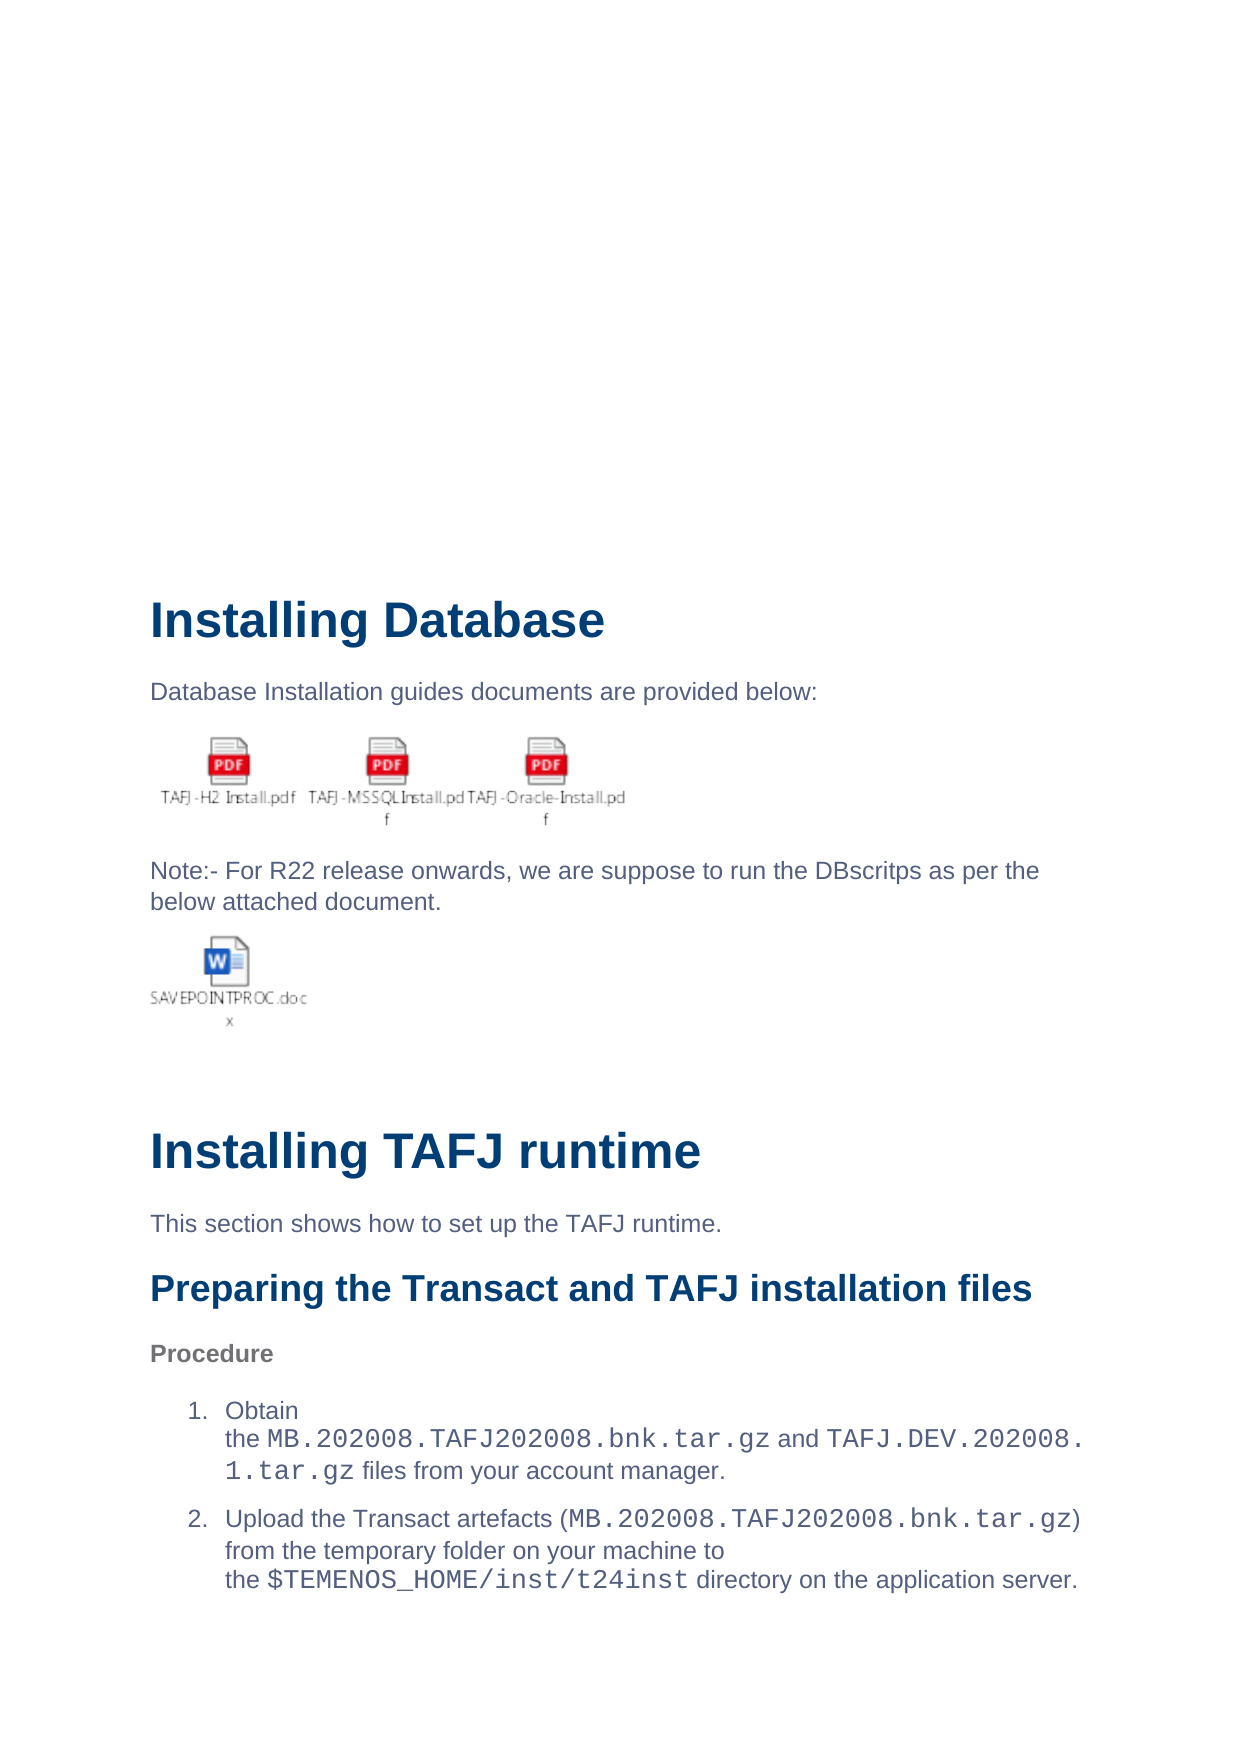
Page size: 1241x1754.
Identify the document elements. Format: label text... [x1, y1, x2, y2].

text Preparing the Transact and TAFJ installation files [150, 1267, 1090, 1310]
list Upload the Transact artefacts (MB.202008.TAFJ202008.bnk.tar.gz) from the temporary folder on your machine to the $TEMENOS_HOME/inst/t24inst directory on the application server. [187, 1504, 1090, 1596]
text Database Installation guides documents are provided below: [150, 677, 1090, 705]
text Procedure [150, 1339, 1090, 1368]
text Note:- For R22 release onwards, we are suppose to run the DBscritps as per the below attached document. [150, 856, 1090, 916]
list Obtain the MB.202008.TAFJ202008.bnk.tar.gz and TAFJ.DEV.202008.1.tar.gz files from your account manager. [187, 1396, 1090, 1488]
text This section shows how to set up the TAFJ runtime. [150, 1209, 1090, 1237]
text Installing TAFJ runtime [150, 1122, 1090, 1179]
text Installing Database [150, 590, 1090, 647]
